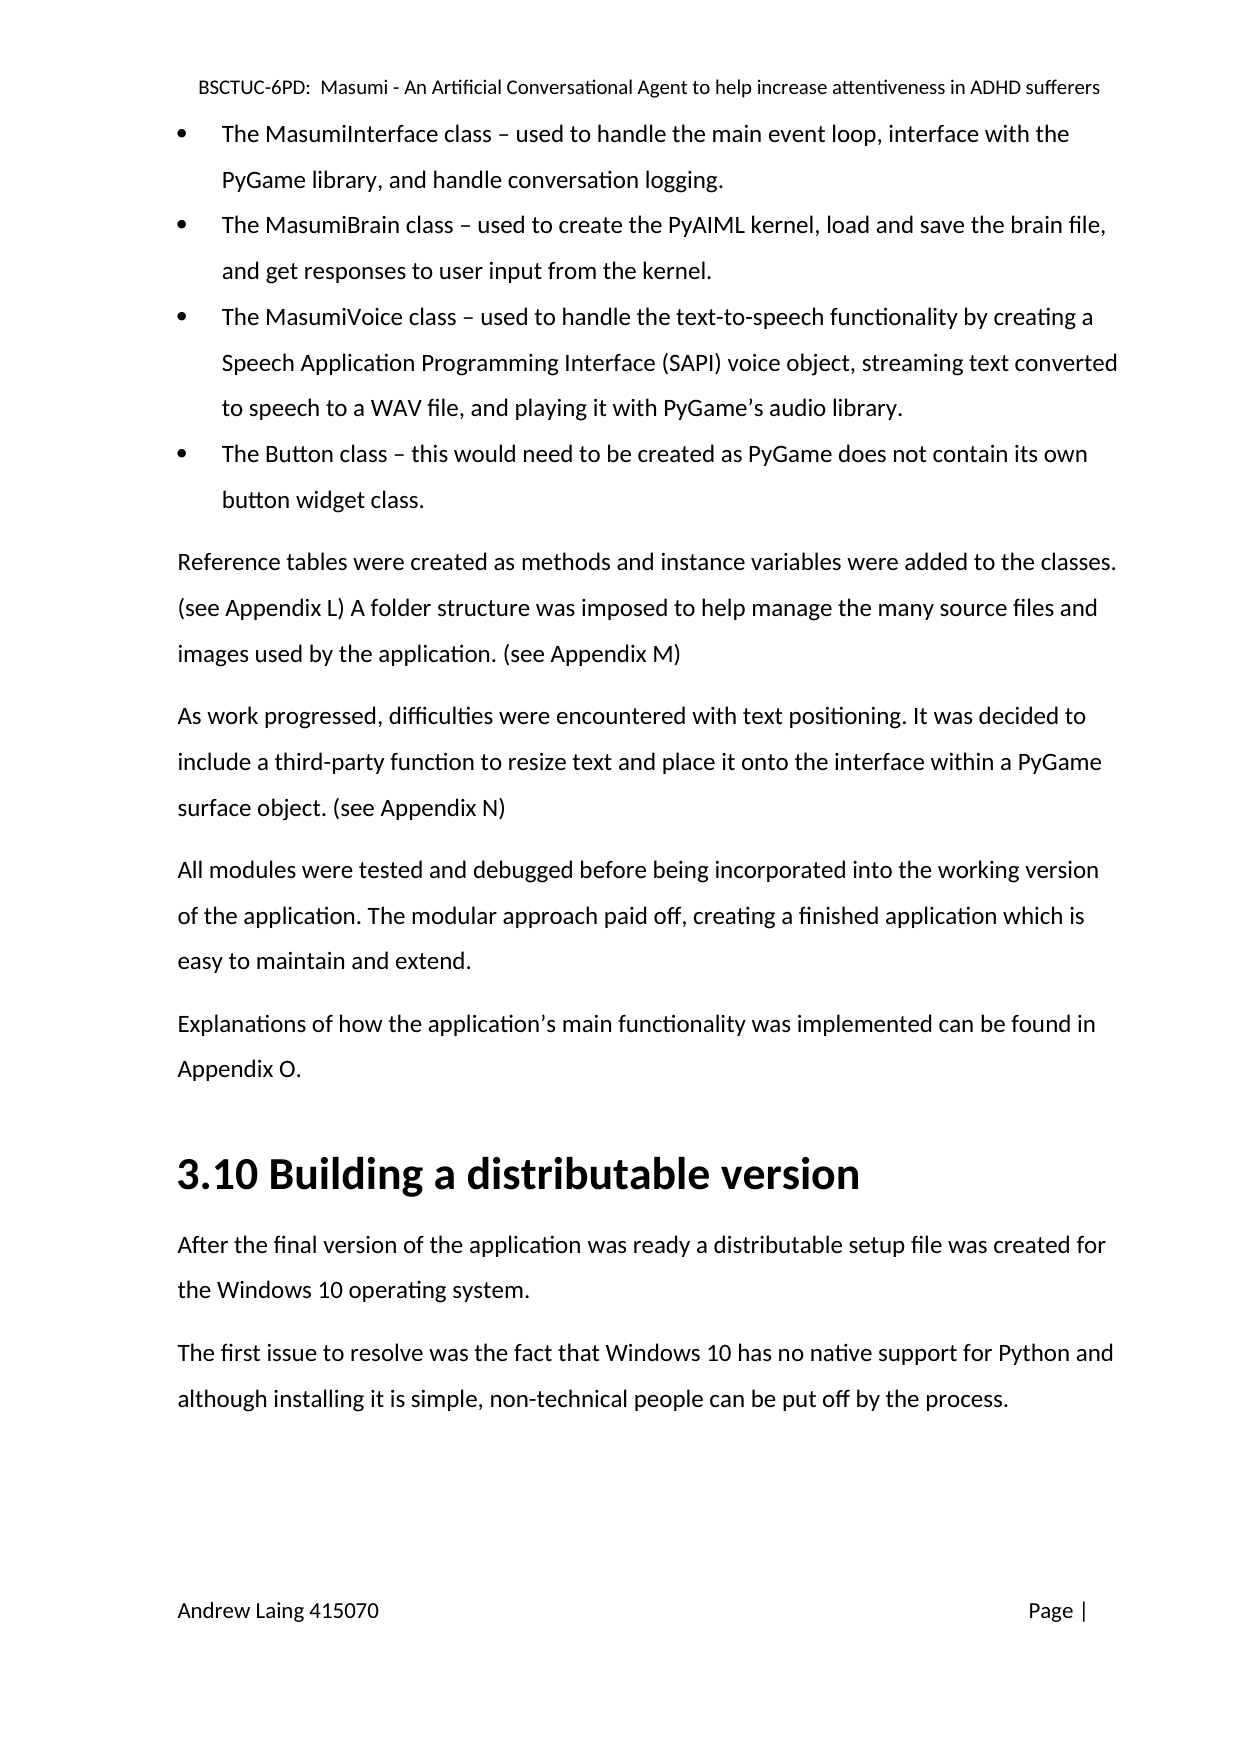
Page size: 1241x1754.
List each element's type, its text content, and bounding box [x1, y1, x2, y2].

text Explanations of how the application’s main functionality was implemented can be found in Appendix O. [177, 1008, 1122, 1084]
list The Button class – this would need to be created as PyGame does not contain its own button widget class. [177, 438, 1122, 514]
text The first issue to resolve was the fact that Windows 10 has no native support for Python and although installing it is simple, non-technical people can be put off by the process. [177, 1337, 1122, 1413]
list The MasumiBrain class – used to create the PyAIML kernel, load and save the brain file, and get responses to user input from the kernel. [177, 209, 1122, 286]
text 3.10 Building a distributable version [176, 1145, 1122, 1201]
list The MasumiInterface class – used to handle the main event loop, interface with the PyGame library, and handle conversation logging. [177, 118, 1122, 194]
text Reference tables were created as methods and instance variables were added to the classes. (see Appendix L) A folder structure was imposed to help manage the many source files and images used by the application. (see Appendix M) [177, 546, 1122, 668]
list The MasumiVoice class – used to handle the text-to-speech functionality by creating a Speech Application Programming Interface (SAPI) voice object, streaming text converted to speech to a WAV file, and playing it with PyGame’s audio library. [177, 301, 1122, 423]
text As work progressed, difficulties were encountered with text positioning. It was decided to include a third-party function to resize text and place it onto the interface within a PyGame surface object. (see Appendix N) [177, 700, 1122, 822]
text After the final version of the application was ready a distributable setup file was created for the Windows 10 operating system. [177, 1229, 1122, 1305]
text All modules were tested and debugged before being incorporated into the working version of the application. The modular approach paid off, creating a finished application which is easy to maintain and extend. [177, 854, 1122, 976]
